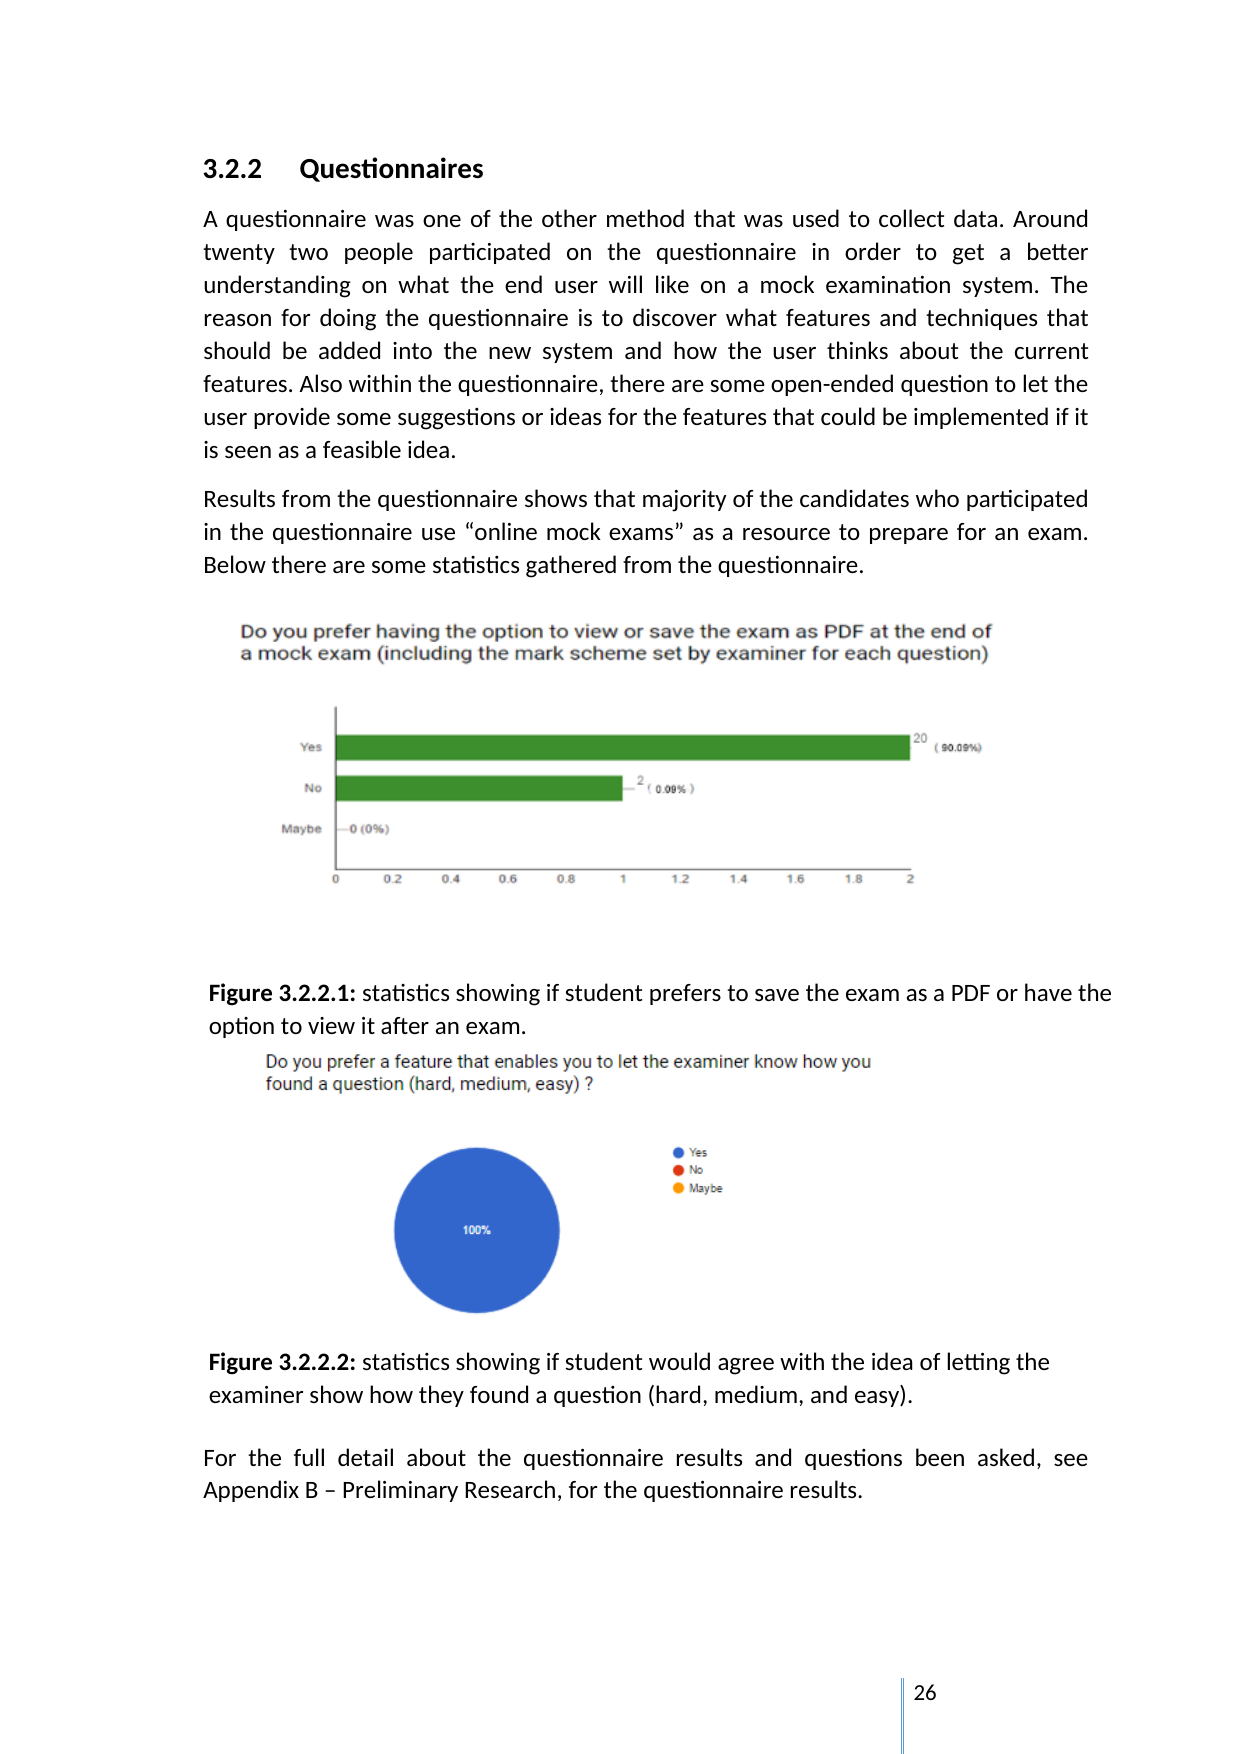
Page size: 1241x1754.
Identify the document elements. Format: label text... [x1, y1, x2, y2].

text Results from the questionnaire shows that majority of the candidates who participated in the questionnaire use “online mock exams” as a resource to prepare for an exam. Below there are some statistics gathered from the questionnaire. [203, 483, 1090, 580]
picture [248, 1036, 883, 1334]
text For the full detail about the questionnaire results and questions been asked, see Appendix B – Preliminary Research, for the questionnaire results. [203, 1444, 1090, 1505]
text A questionnaire was one of the other method that was used to collect data. Around twenty two people participated on the questionnaire in order to get a better understanding on what the end user will like on a mock examination system. The reason for doing the questionnaire is to discover what features and techniques that should be added into the new system and how the user thinks about the current features. Also within the questionnaire, there are some open-ended question to let the user provide some suggestions or ideas for the features that could be implemented if it is seen as a feasible idea. [203, 203, 1090, 464]
subtitle Questionnaires [262, 150, 1090, 186]
picture [235, 612, 1005, 900]
